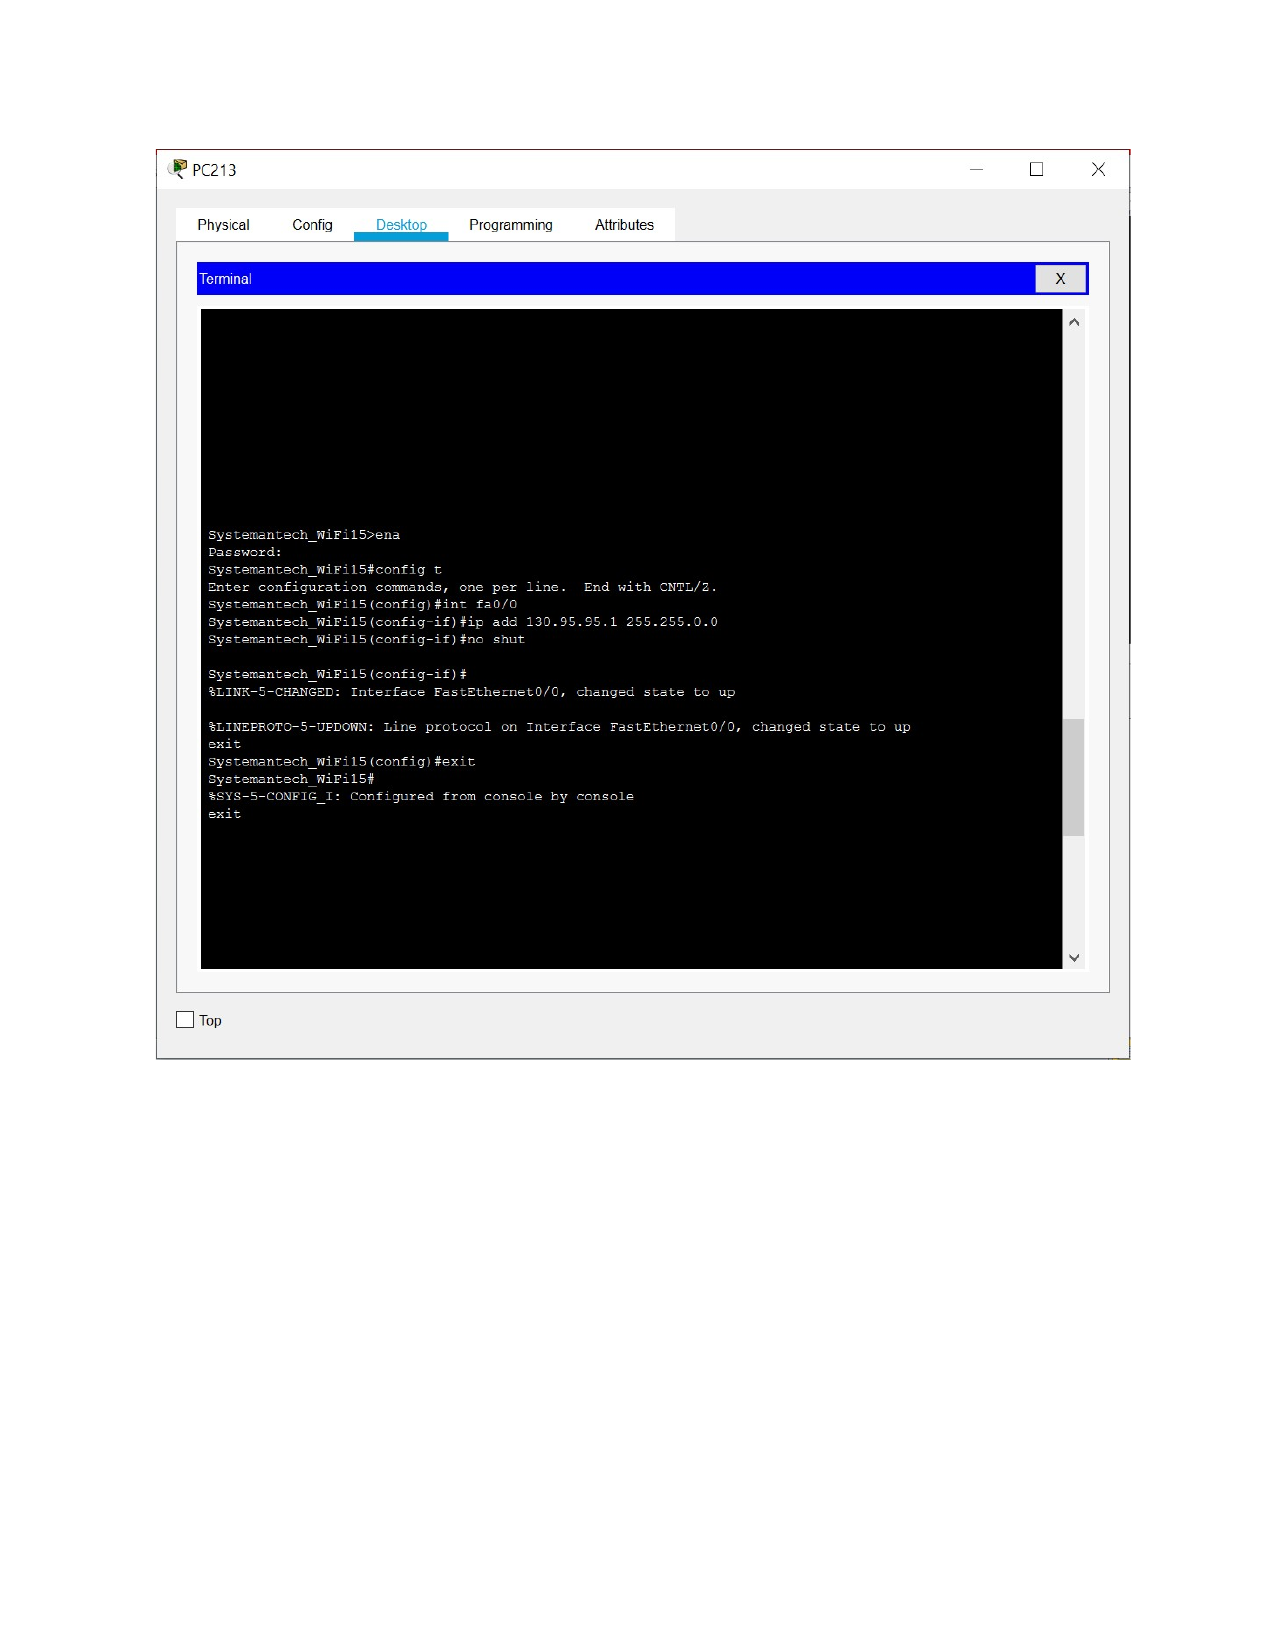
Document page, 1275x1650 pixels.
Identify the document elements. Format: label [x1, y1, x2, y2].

picture [155, 149, 1131, 1060]
